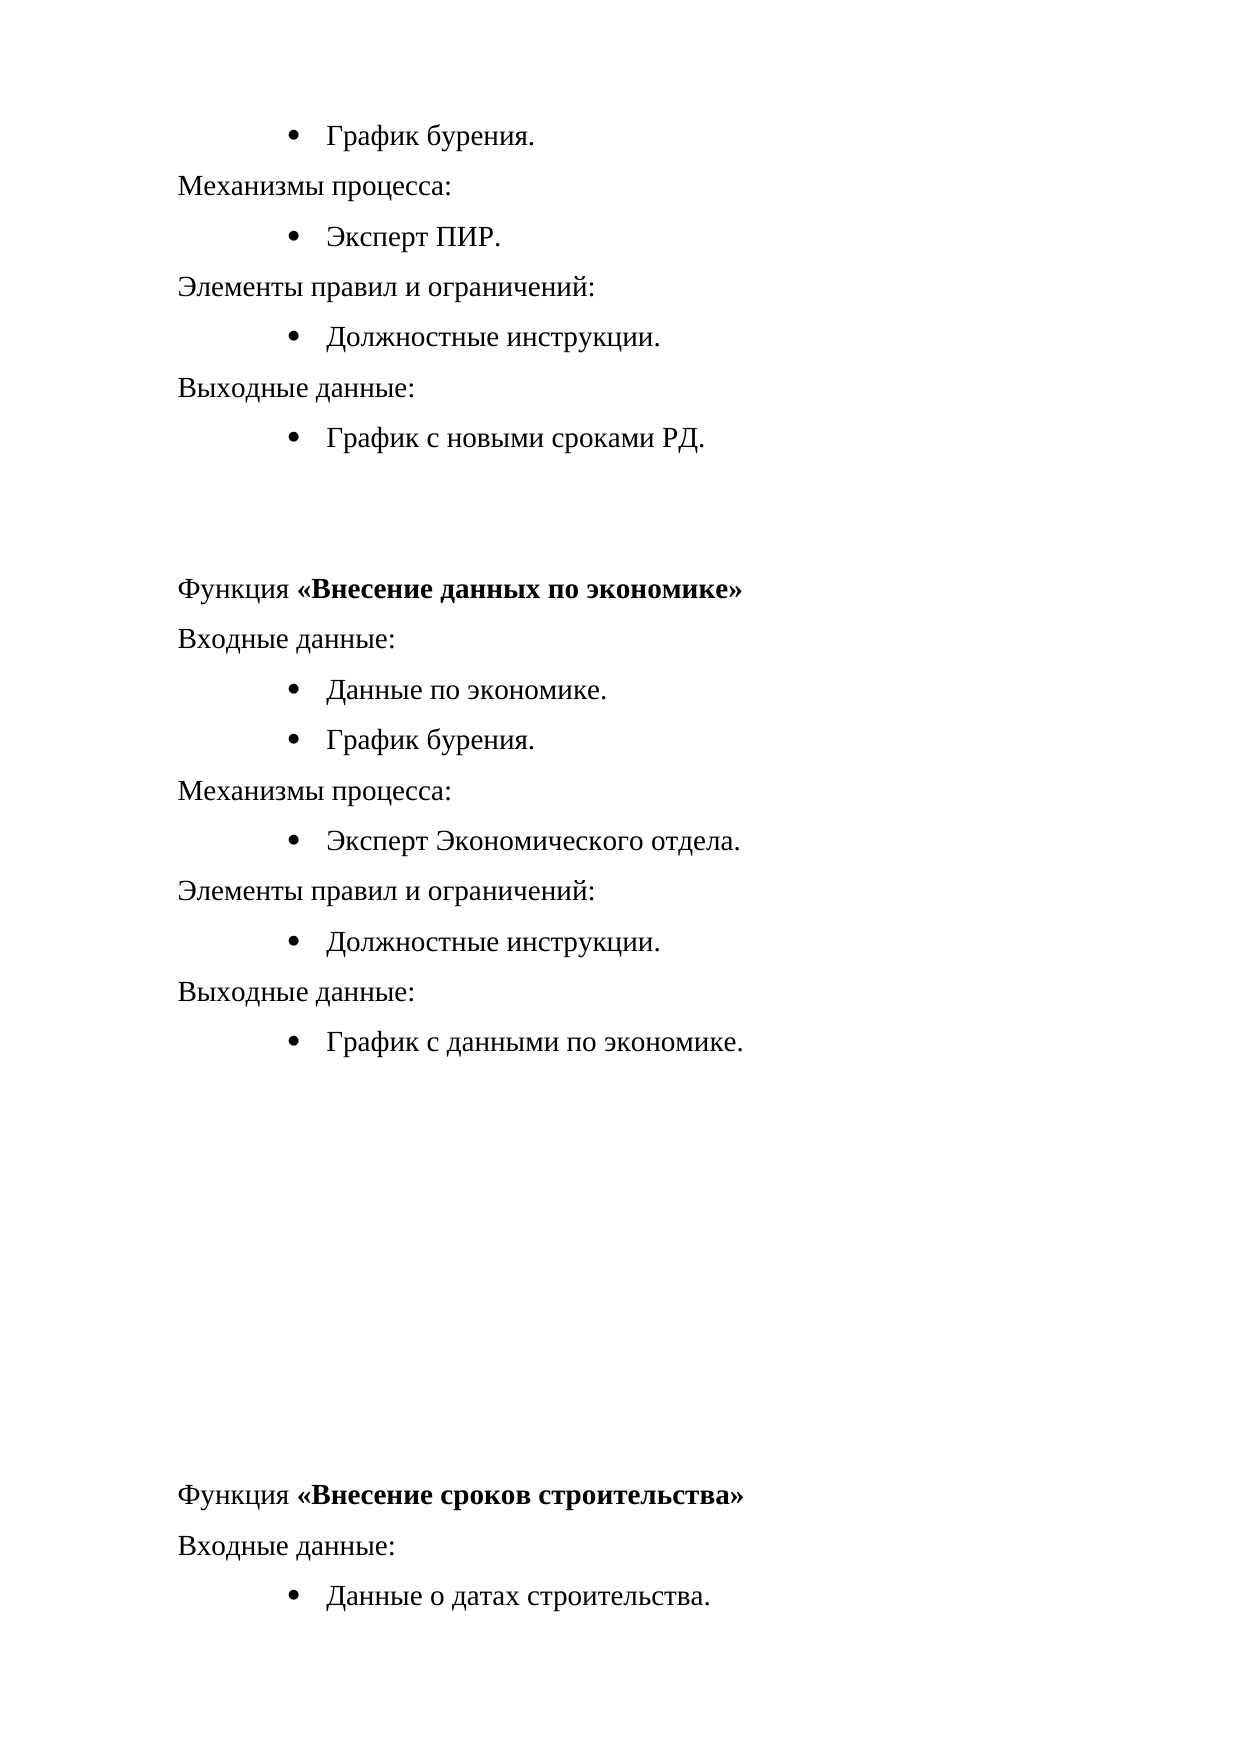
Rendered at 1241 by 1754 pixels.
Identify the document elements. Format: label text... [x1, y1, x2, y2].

text Выходные данные: [177, 370, 1152, 403]
text Механизмы процесса: [177, 773, 1152, 806]
text Элементы правил и ограничений: [177, 269, 1152, 303]
text Выходные данные: [177, 974, 1152, 1008]
text Входные данные: [177, 622, 1152, 655]
text Функция «Внесение данных по экономике» [177, 571, 1152, 605]
list Должностные инструкции. [288, 319, 1152, 353]
list Эксперт Экономического отдела. [288, 823, 1152, 857]
text Механизмы процесса: [177, 168, 1152, 202]
text Элементы правил и ограничений: [177, 873, 1152, 907]
list График бурения. [288, 118, 1152, 152]
list Данные о датах строительства. [288, 1578, 1152, 1612]
list Эксперт ПИР. [288, 219, 1152, 252]
text Входные данные: [177, 1528, 1152, 1561]
list Данные по экономике. [288, 672, 1152, 706]
list График с новыми сроками РД. [288, 420, 1152, 454]
list Должностные инструкции. [288, 924, 1152, 957]
list График бурения. [288, 722, 1152, 756]
text Функция «Внесение сроков строительства» [177, 1477, 1152, 1511]
list График с данными по экономике. [288, 1024, 1152, 1058]
